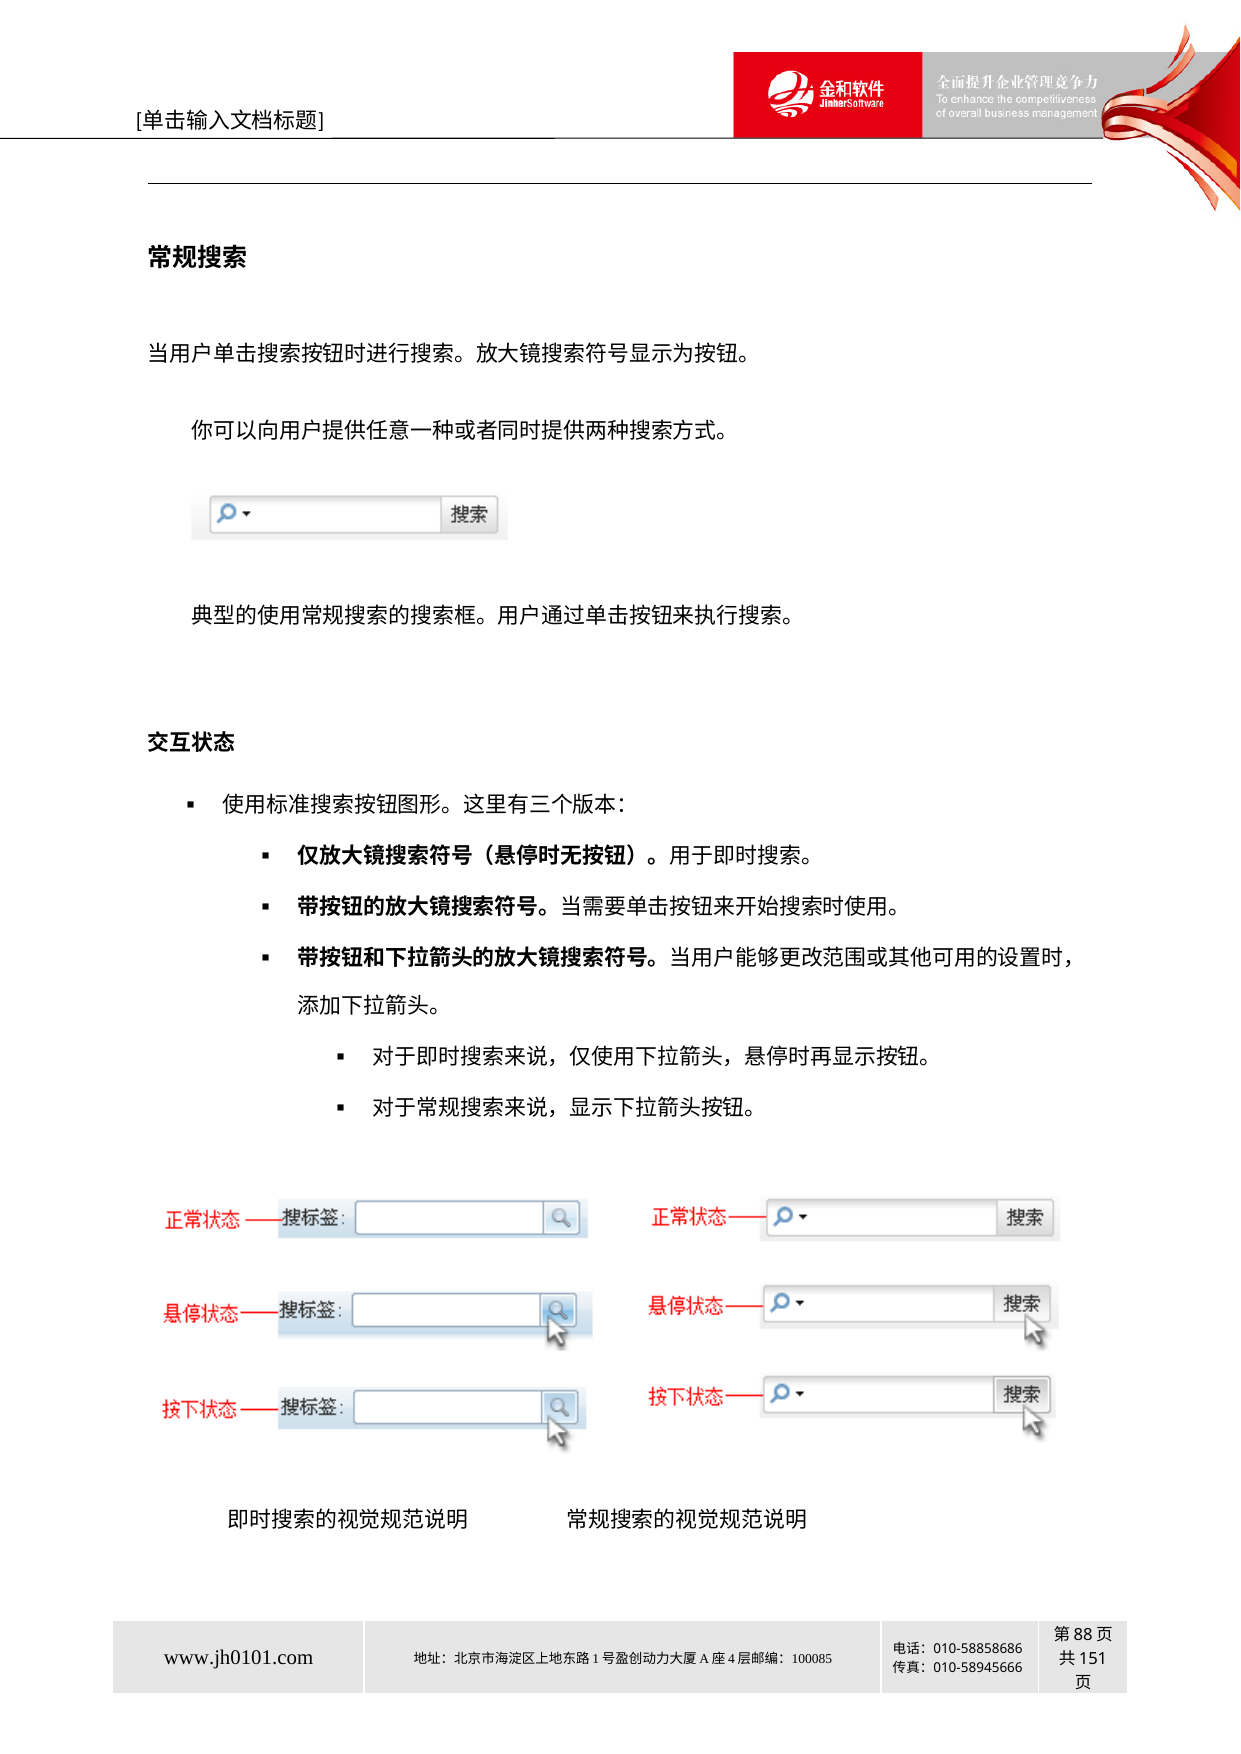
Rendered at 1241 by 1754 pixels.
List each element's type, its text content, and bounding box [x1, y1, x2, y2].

picture [191, 492, 518, 553]
text 典型的使用常规搜索的搜索框。用户通过单击按钮来执行搜索。 [191, 598, 1092, 630]
picture [147, 1171, 1070, 1456]
text 交互状态 [148, 725, 1092, 757]
list 仅放大镜搜索符号（悬停时无按钮）。用于即时搜索。 [261, 837, 1092, 870]
picture [199, 0, 1241, 232]
list 带按钮的放大镜搜索符号。当需要单击按钮来开始搜索时使用。 [261, 888, 1092, 921]
list 带按钮和下拉箭头的放大镜搜索符号。当用户能够更改范围或其他可用的设置时，添加下拉箭头。 [261, 939, 1092, 1020]
text 常规搜索 [148, 223, 1092, 288]
list 使用标准搜索按钮图形。这里有三个版本： [186, 787, 1092, 819]
text 即时搜索的视觉规范说明 常规搜索的视觉规范说明 [148, 1502, 1092, 1534]
list 对于即时搜索来说，仅使用下拉箭头，悬停时再显示按钮。 [336, 1039, 1092, 1071]
text 你可以向用户提供任意一种或者同时提供两种搜索方式。 [191, 413, 1092, 445]
list 对于常规搜索来说，显示下拉箭头按钮。 [336, 1089, 1092, 1122]
text 当用户单击搜索按钮时进行搜索。放大镜搜索符号显示为按钮。 [148, 335, 1092, 368]
